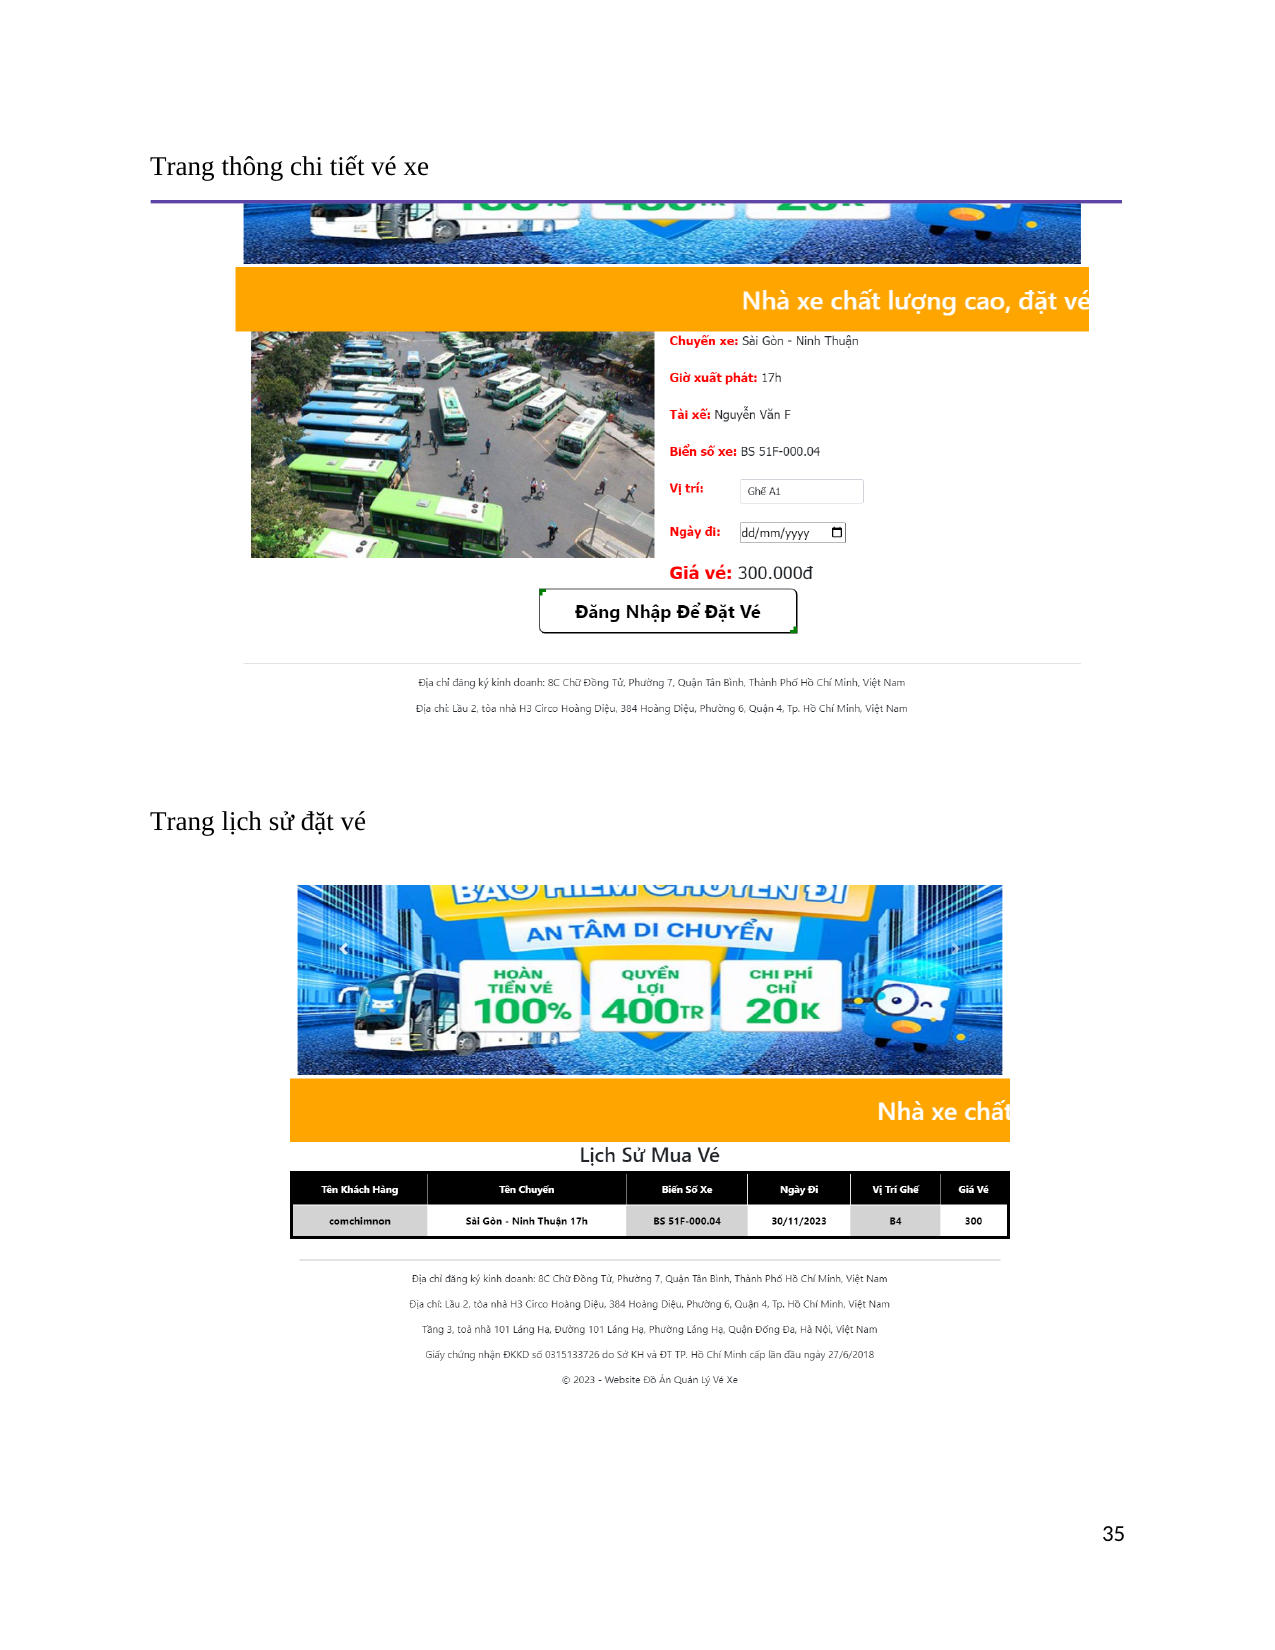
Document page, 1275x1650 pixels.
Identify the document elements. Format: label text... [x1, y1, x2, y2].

picture [150, 200, 1122, 725]
text Trang lịch sử đặt vé [150, 805, 1125, 836]
picture [150, 885, 1122, 1391]
text Trang thông chi tiết vé xe [150, 150, 1125, 181]
